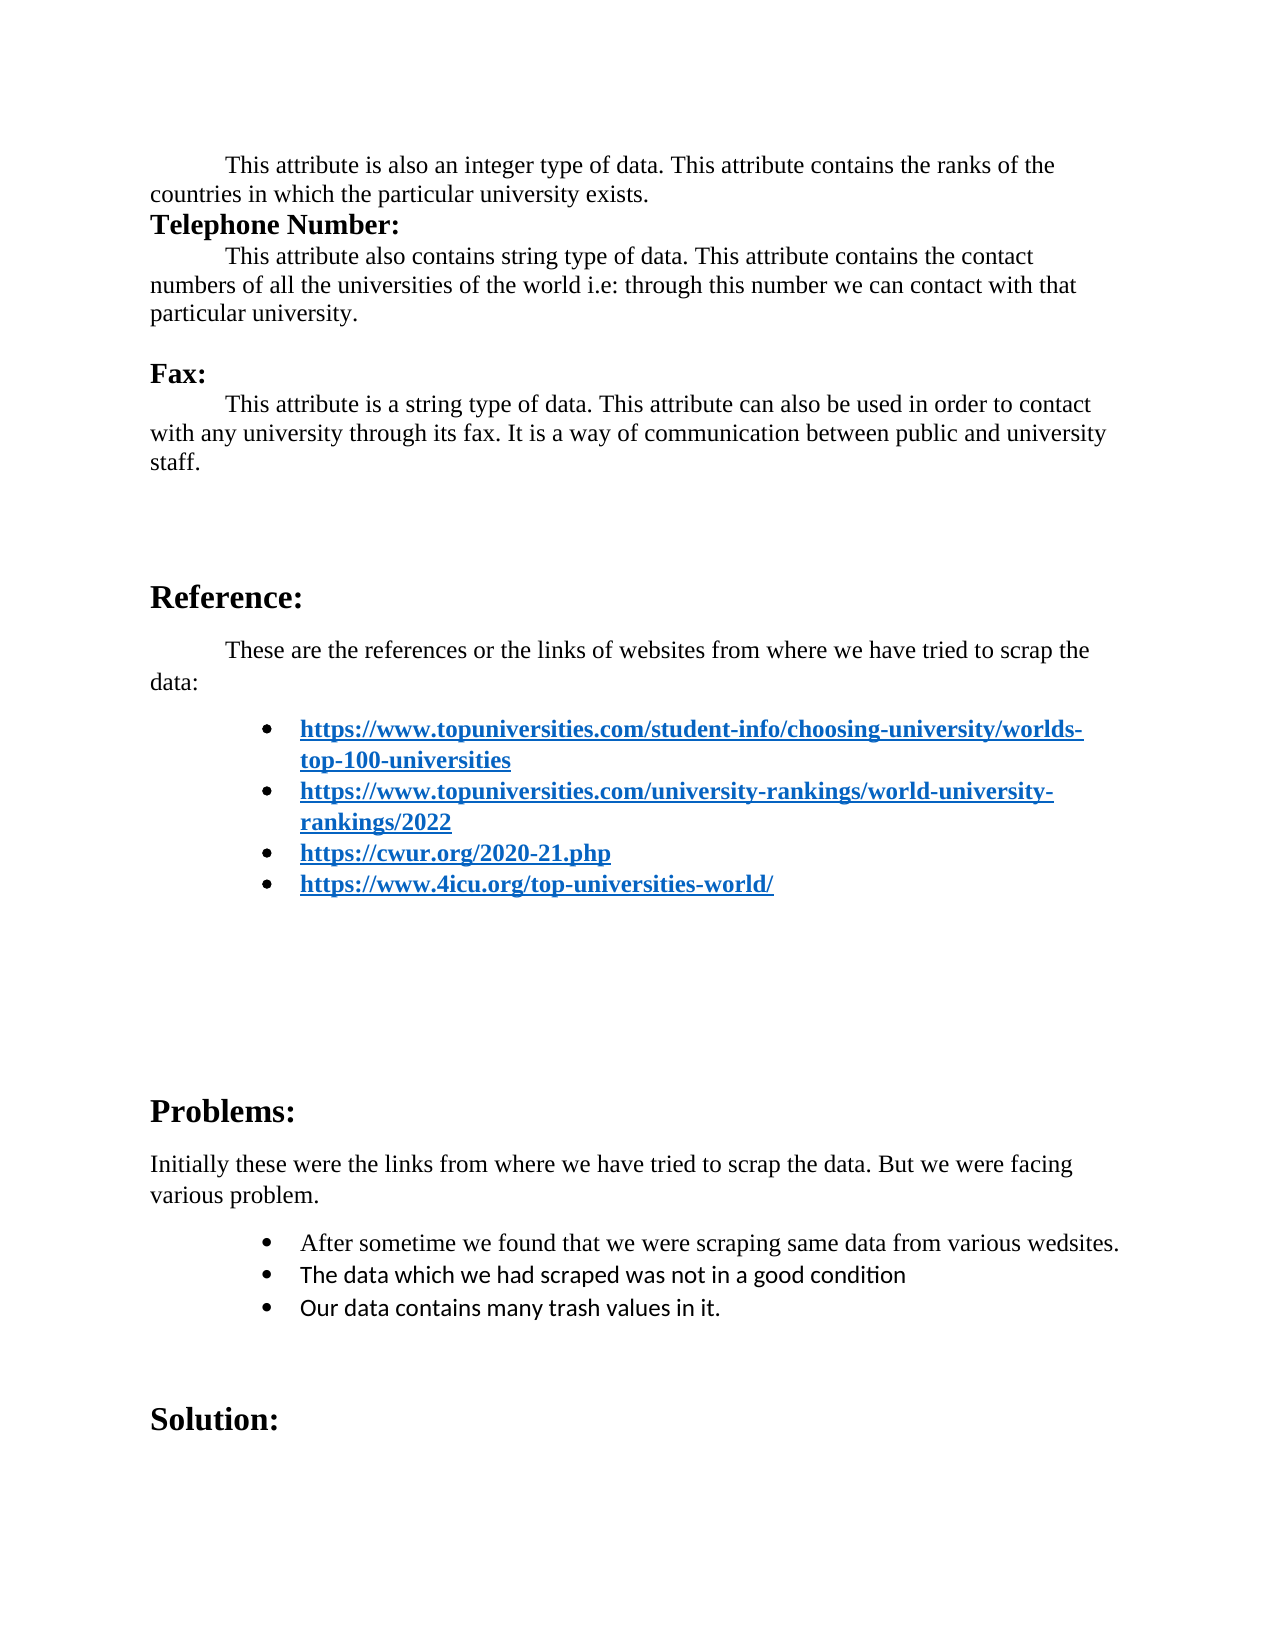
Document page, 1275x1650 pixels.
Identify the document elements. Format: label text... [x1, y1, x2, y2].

text Solution: [150, 1399, 1125, 1438]
text Telephone Number: [150, 207, 1125, 241]
text Fax: [150, 356, 1125, 389]
list https://cwur.org/2020-21.php [262, 838, 1125, 867]
text This attribute also contains string type of data. This attribute contains the contact numbers of all the universities of the world i.e: through this number we can contact with that particular university. [150, 241, 1125, 327]
text This attribute is a string type of data. This attribute can also be used in order to contact with any university through its fax. It is a way of communication between public and university staff. [150, 389, 1125, 476]
list After sometime we found that we were scraping same data from various wedsites. [262, 1228, 1125, 1257]
text These are the references or the links of websites from where we have tried to scrap the data: [150, 636, 1125, 695]
list https://www.4icu.org/top-universities-world/ [262, 869, 1125, 898]
text Reference: [150, 577, 1125, 616]
list https://www.topuniversities.com/student-info/choosing-university/worlds-top-100-universities [262, 714, 1125, 774]
list Our data contains many trash values in it. [262, 1292, 1125, 1322]
text Initially these were the links from where we have tried to scrap the data. But we were facing various problem. [150, 1149, 1125, 1209]
list The data which we had scraped was not in a good condition [262, 1259, 1125, 1289]
text This attribute is also an integer type of data. This attribute contains the ranks of the countries in which the particular university exists. [150, 150, 1125, 207]
text Problems: [150, 1091, 1125, 1129]
list https://www.topuniversities.com/university-rankings/world-university-rankings/2022 [262, 776, 1125, 836]
